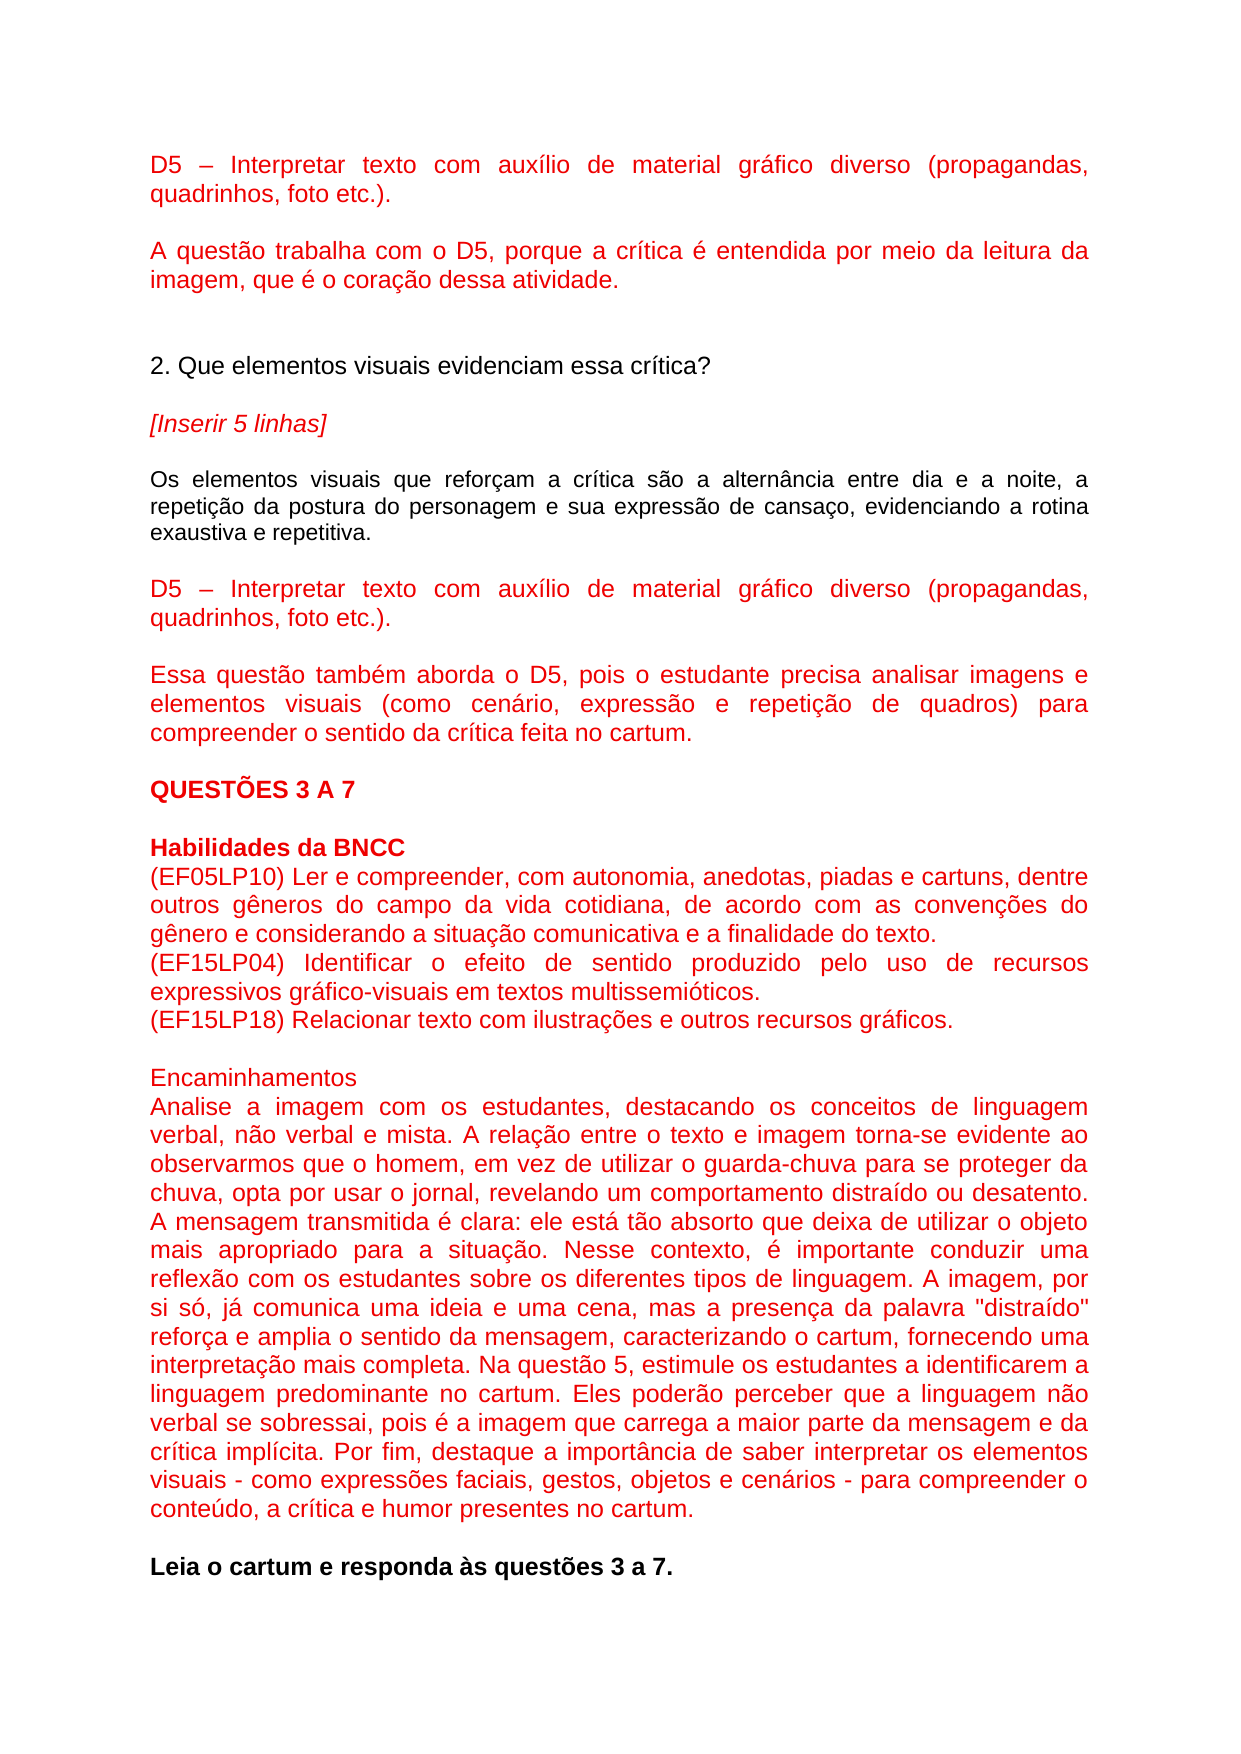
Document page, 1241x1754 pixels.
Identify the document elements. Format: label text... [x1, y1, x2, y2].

text Essa questão também aborda o D5, pois o estudante precisa analisar imagens e elementos visuais (como cenário, expressão e repetição de quadros) para compreender o sentido da crítica feita no cartum. [150, 660, 1090, 747]
text Habilidades da BNCC [150, 833, 1090, 862]
text Leia o cartum e responda às questões 3 a 7. [150, 1552, 1090, 1580]
text (EF15LP18) Relacionar texto com ilustrações e outros recursos gráficos. [150, 1005, 1090, 1034]
text (EF05LP10) Ler e compreender, com autonomia, anedotas, piadas e cartuns, dentre outros gêneros do campo da vida cotidiana, de acordo com as convenções do gênero e considerando a situação comunicativa e a finalidade do texto. [150, 862, 1090, 948]
text Os elementos visuais que reforçam a crítica são a alternância entre dia e a noite, a repetição da postura do personagem e sua expressão de cansaço, evidenciando a rotina exaustiva e repetitiva. [150, 466, 1090, 545]
text [Inserir 5 linhas] [150, 409, 1090, 437]
text 2. Que elementos visuais evidenciam essa crítica? [150, 351, 1090, 380]
text A questão trabalha com o D5, porque a crítica é entendida por meio da leitura da imagem, que é o coração dessa atividade. [150, 236, 1090, 294]
text QUESTÕES 3 A 7 [150, 775, 1090, 804]
text D5 – Interpretar texto com auxílio de material gráfico diverso (propagandas, quadrinhos, foto etc.). [150, 574, 1090, 632]
text D5 – Interpretar texto com auxílio de material gráfico diverso (propagandas, quadrinhos, foto etc.). [150, 150, 1090, 207]
text Encaminhamentos [150, 1063, 1090, 1092]
text Analise a imagem com os estudantes, destacando os conceitos de linguagem verbal, não verbal e mista. A relação entre o texto e imagem torna-se evidente ao observarmos que o homem, em vez de utilizar o guarda-chuva para se proteger da chuva, opta por usar o jornal, revelando um comportamento distraído ou desatento. A mensagem transmitida é clara: ele está tão absorto que deixa de utilizar o objeto mais apropriado para a situação. Nesse contexto, é importante conduzir uma reflexão com os estudantes sobre os diferentes tipos de linguagem. A imagem, por si só, já comunica uma ideia e uma cena, mas a presença da palavra "distraído" reforça e amplia o sentido da mensagem, caracterizando o cartum, fornecendo uma interpretação mais completa. Na questão 5, estimule os estudantes a identificarem a linguagem predominante no cartum. Eles poderão perceber que a linguagem não verbal se sobressai, pois é a imagem que carrega a maior parte da mensagem e da crítica implícita. Por fim, destaque a importância de saber interpretar os elementos visuais - como expressões faciais, gestos, objetos e cenários - para compreender o conteúdo, a crítica e humor presentes no cartum. [150, 1092, 1090, 1523]
text (EF15LP04) Identificar o efeito de sentido produzido pelo uso de recursos expressivos gráfico-visuais em textos multissemióticos. [150, 948, 1090, 1005]
